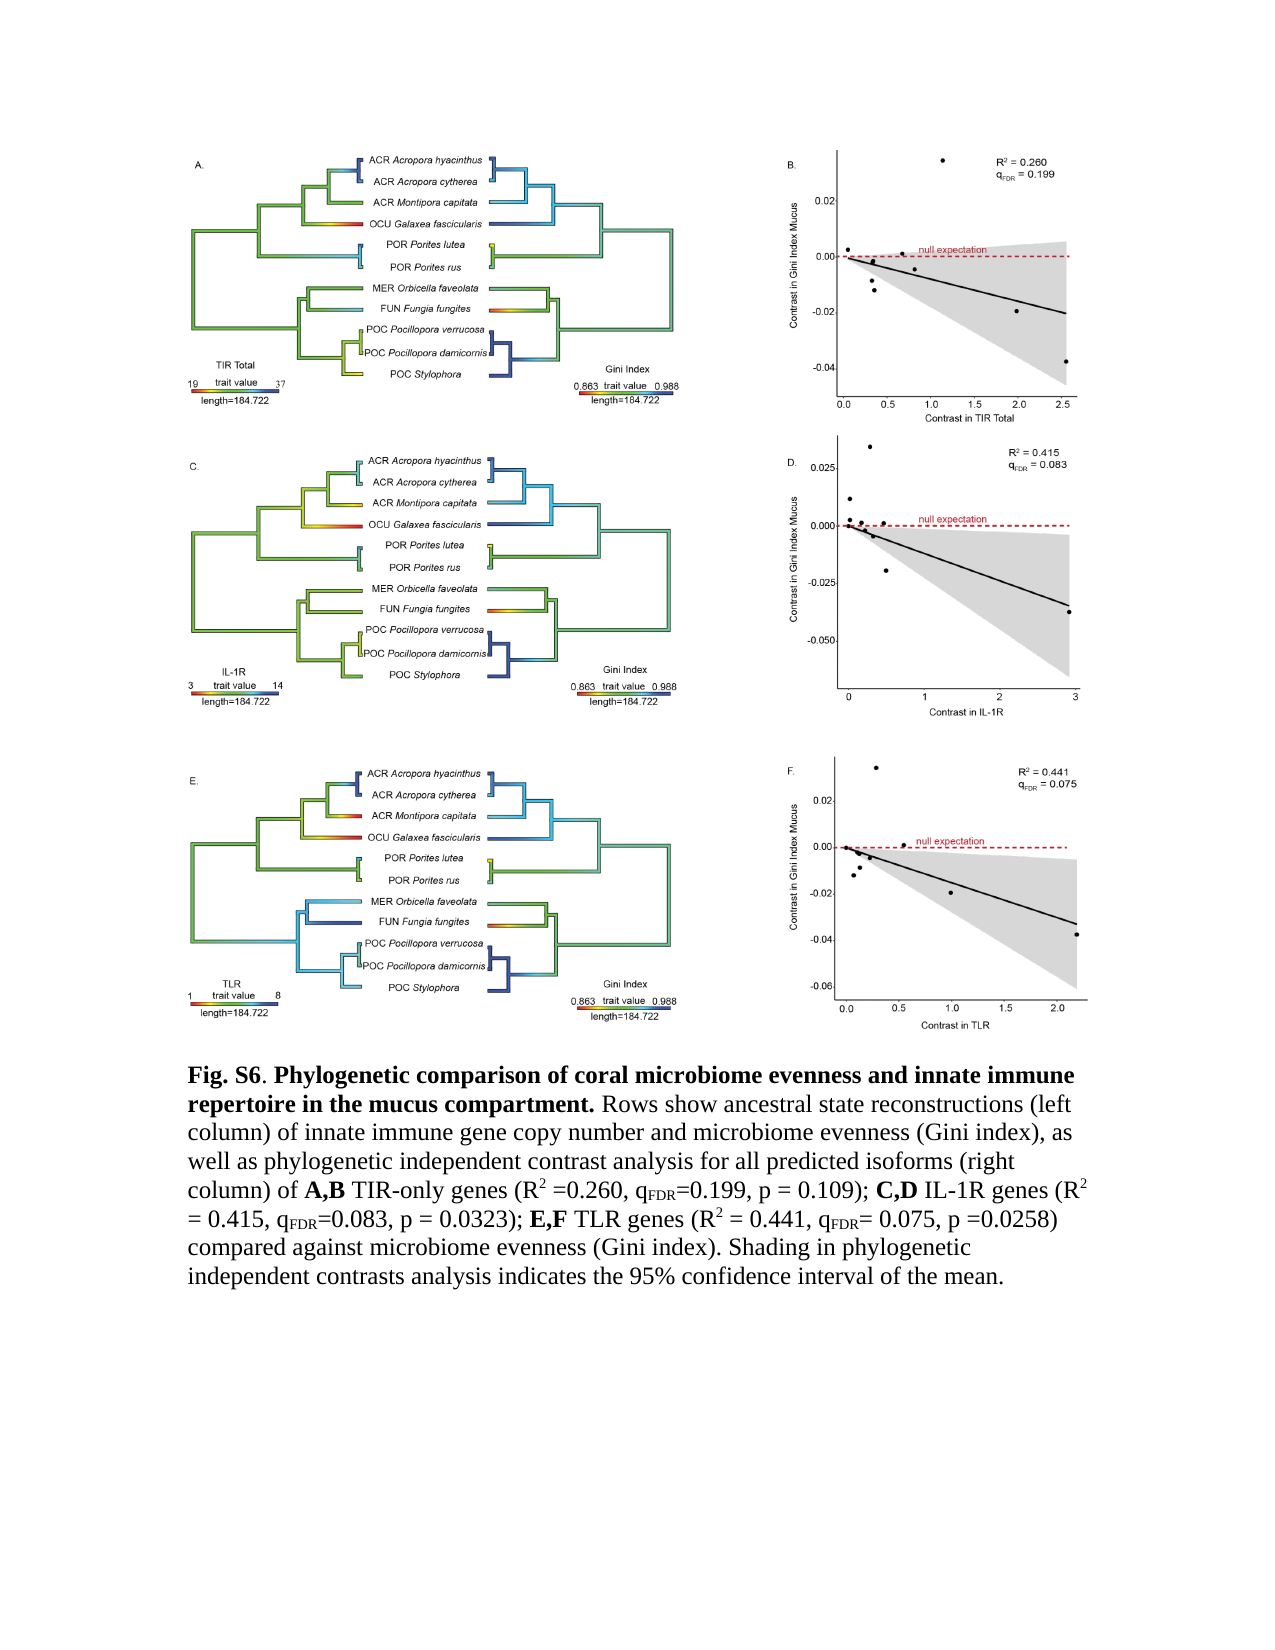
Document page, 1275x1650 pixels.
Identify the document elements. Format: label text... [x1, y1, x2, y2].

picture [187, 150, 1088, 1032]
text Fig. S6. Phylogenetic comparison of coral microbiome evenness and innate immune repertoire in the mucus compartment. Rows show ancestral state reconstructions (left column) of innate immune gene copy number and microbiome evenness (Gini index), as well as phylogenetic independent contrast analysis for all predicted isoforms (right column) of A,B TIR-only genes (R2 =0.260, qFDR=0.199, p = 0.109); C,D IL-1R genes (R2 = 0.415, qFDR=0.083, p = 0.0323); E,F TLR genes (R2 = 0.441, qFDR= 0.075, p =0.0258) compared against microbiome evenness (Gini index). Shading in phylogenetic independent contrasts analysis indicates the 95% confidence interval of the mean. [187, 1060, 1087, 1290]
